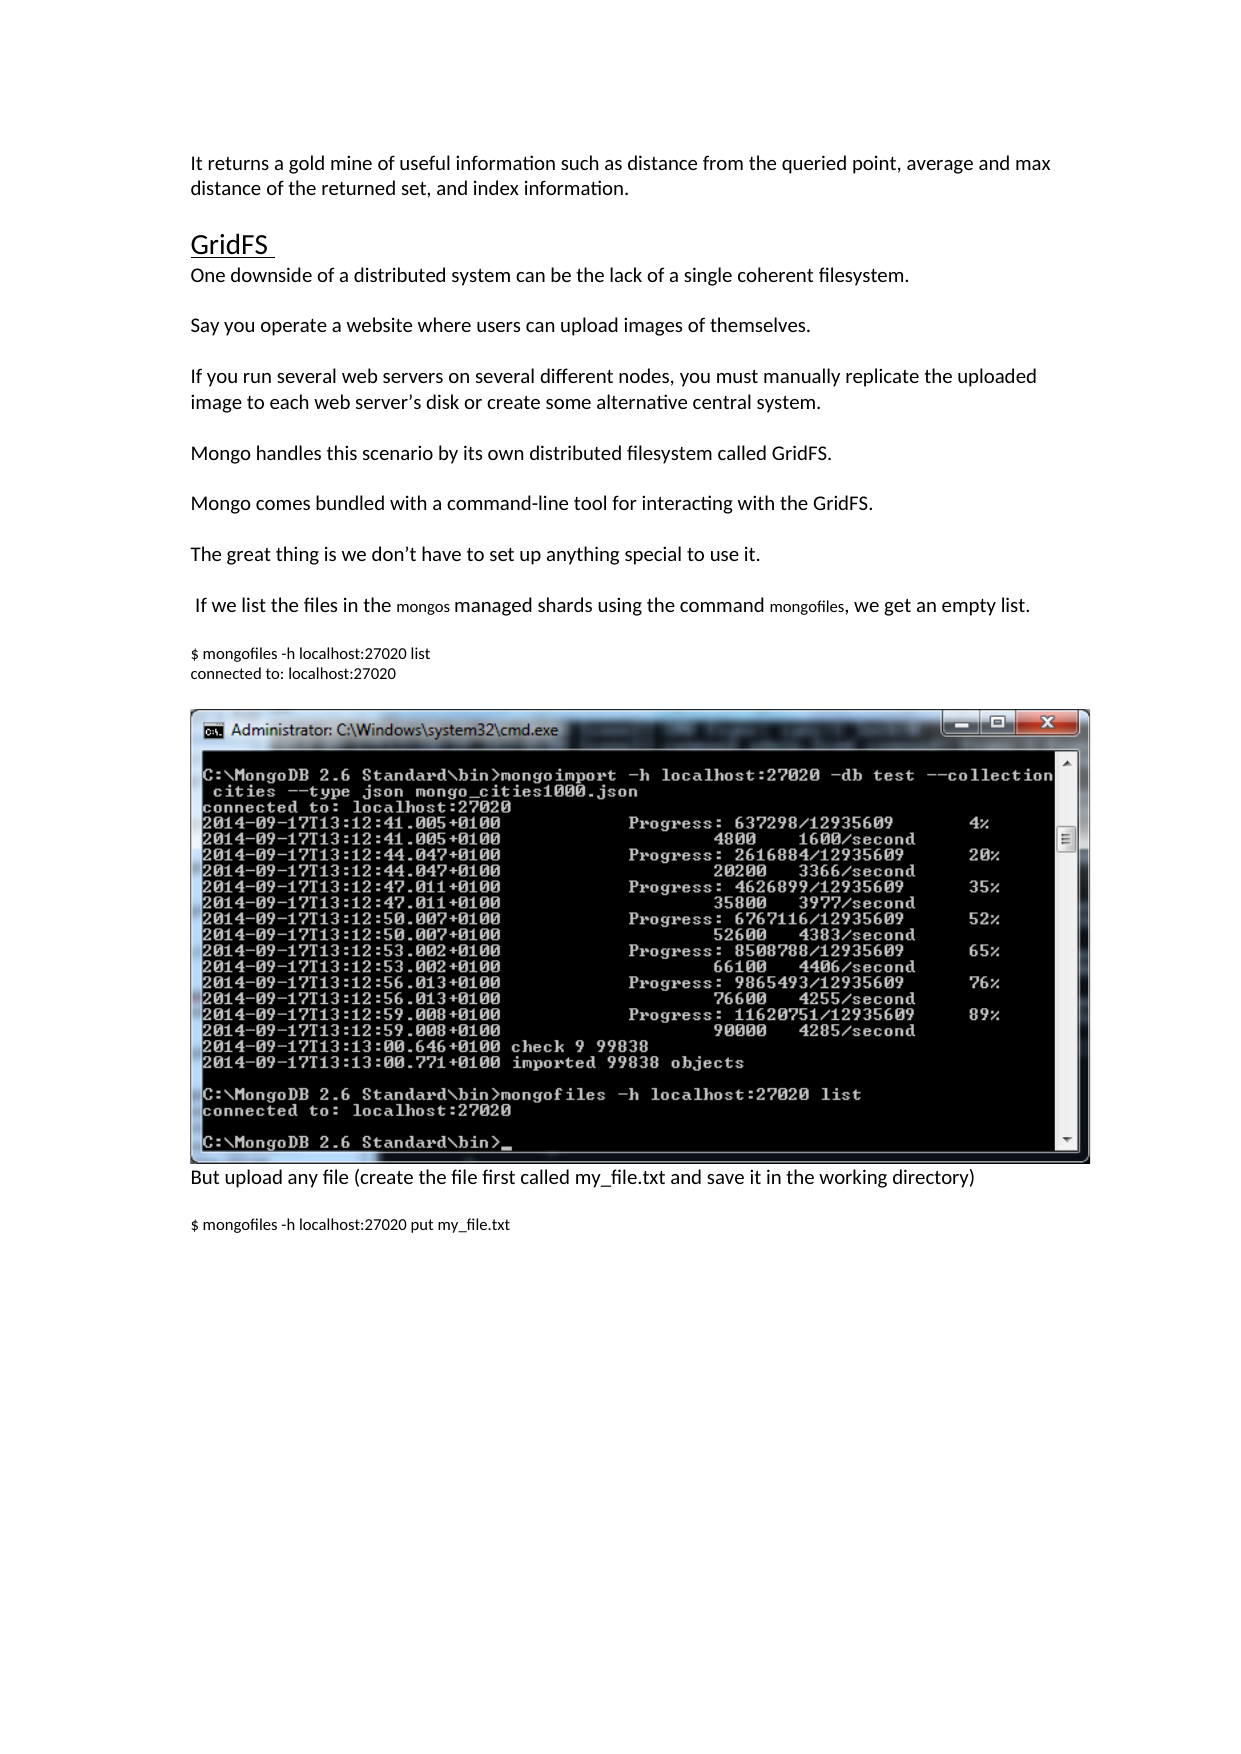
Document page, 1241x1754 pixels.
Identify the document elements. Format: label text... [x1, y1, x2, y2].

text Say you operate a website where users can upload images of themselves. [190, 313, 1090, 338]
text One downside of a distributed system can be the lack of a single coherent filesystem. [190, 262, 1090, 287]
text $ mongofiles -h localhost:27020 put my_file.txt [190, 1215, 1090, 1235]
text Mongo comes bundled with a command-line tool for interacting with the GridFS. [190, 491, 1090, 516]
text Mongo handles this scenario by its own distributed filesystem called GridFS. [190, 440, 1090, 465]
text connected to: localhost:27020 [190, 663, 1090, 684]
text It returns a gold mine of useful information such as distance from the queried point, average and max distance of the returned set, and index information. [190, 150, 1090, 201]
text The great thing is we don’t have to set up anything special to use it. [190, 541, 1090, 567]
text But upload any file (create the file first called my_file.txt and save it in the working directory) [190, 1164, 1090, 1189]
picture [190, 709, 1091, 1164]
text If you run several web servers on several different nodes, you must manually replicate the uploaded image to each web server’s disk or create some alternative central system. [190, 363, 1090, 414]
text GridFS [190, 226, 1090, 262]
text $ mongofiles -h localhost:27020 list [190, 643, 1090, 663]
text If we list the files in the mongos managed shards using the command mongofiles, we get an empty list. [190, 592, 1090, 618]
